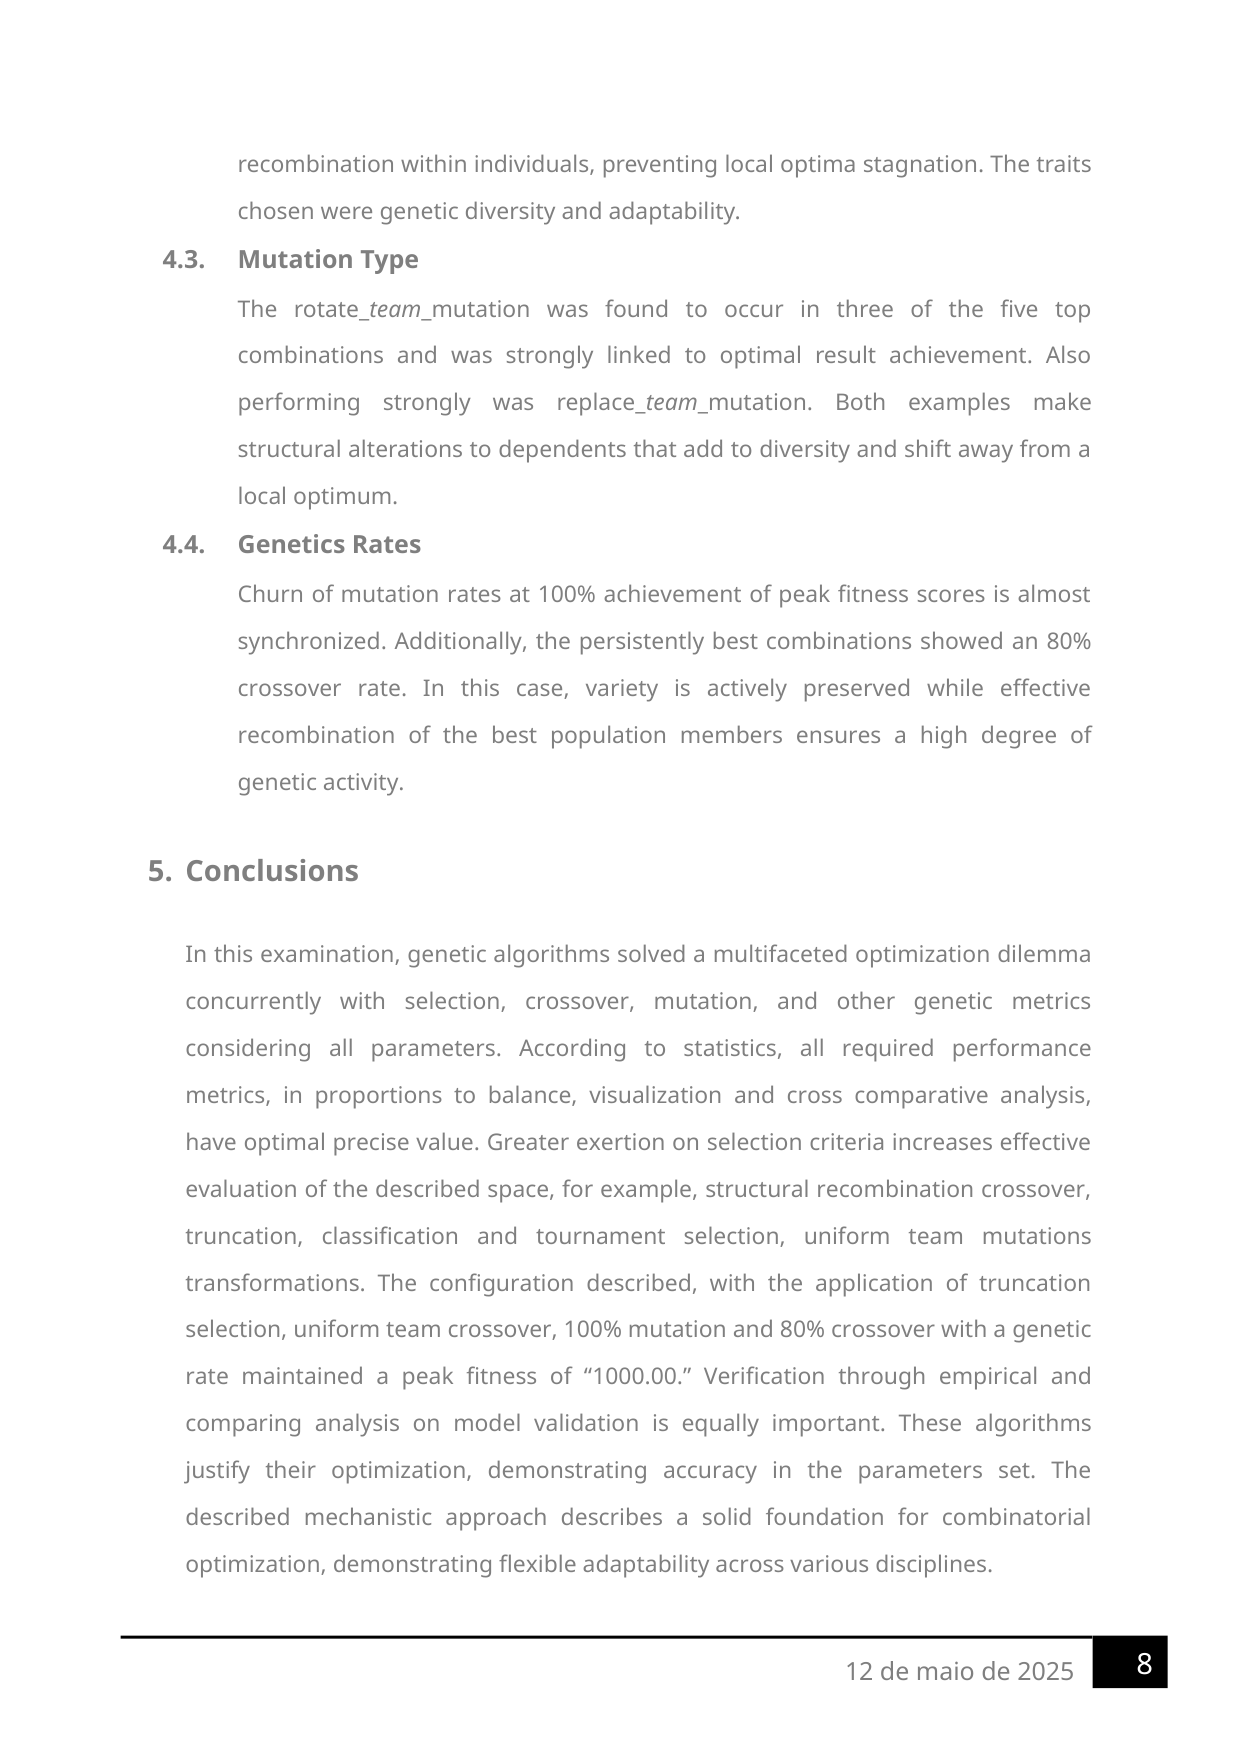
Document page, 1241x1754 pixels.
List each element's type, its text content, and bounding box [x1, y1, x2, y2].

list Mutation Type [162, 241, 1092, 276]
subtitle Conclusions [148, 850, 1092, 889]
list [237, 148, 1092, 226]
list Churn of mutation rates at 100% achievement of peak fitness scores is almost synchronized. Additionally, the persistently best combinations showed an 80% crossover rate. In this case, variety is actively preserved while effective recombination of the best population members ensures a high degree of genetic activity. [237, 578, 1092, 797]
list Genetics Rates [162, 527, 1092, 561]
list In this examination, genetic algorithms solved a multifaceted optimization dilemma concurrently with selection, crossover, mutation, and other genetic metrics considering all parameters. According to statistics, all required performance metrics, in proportions to balance, visualization and cross comparative analysis, have optimal precise value. Greater exertion on selection criteria increases effective evaluation of the described space, for example, structural recombination crossover, truncation, classification and tournament selection, uniform team mutations transformations. The configuration described, with the application of truncation selection, uniform team crossover, 100% mutation and 80% crossover with a genetic rate maintained a peak fitness of “1000.00.” Verification through empirical and comparing analysis on model validation is equally important. These algorithms justify their optimization, demonstrating accuracy in the parameters set. The described mechanistic approach describes a solid foundation for combinatorial optimization, demonstrating flexible adaptability across various disciplines. [185, 938, 1092, 1579]
list The rotate_team_mutation was found to occur in three of the five top combinations and was strongly linked to optimal result achievement. Also performing strongly was replace_team_mutation. Both examples make structural alterations to dependents that add to diversity and shift away from a local optimum. [237, 292, 1092, 511]
